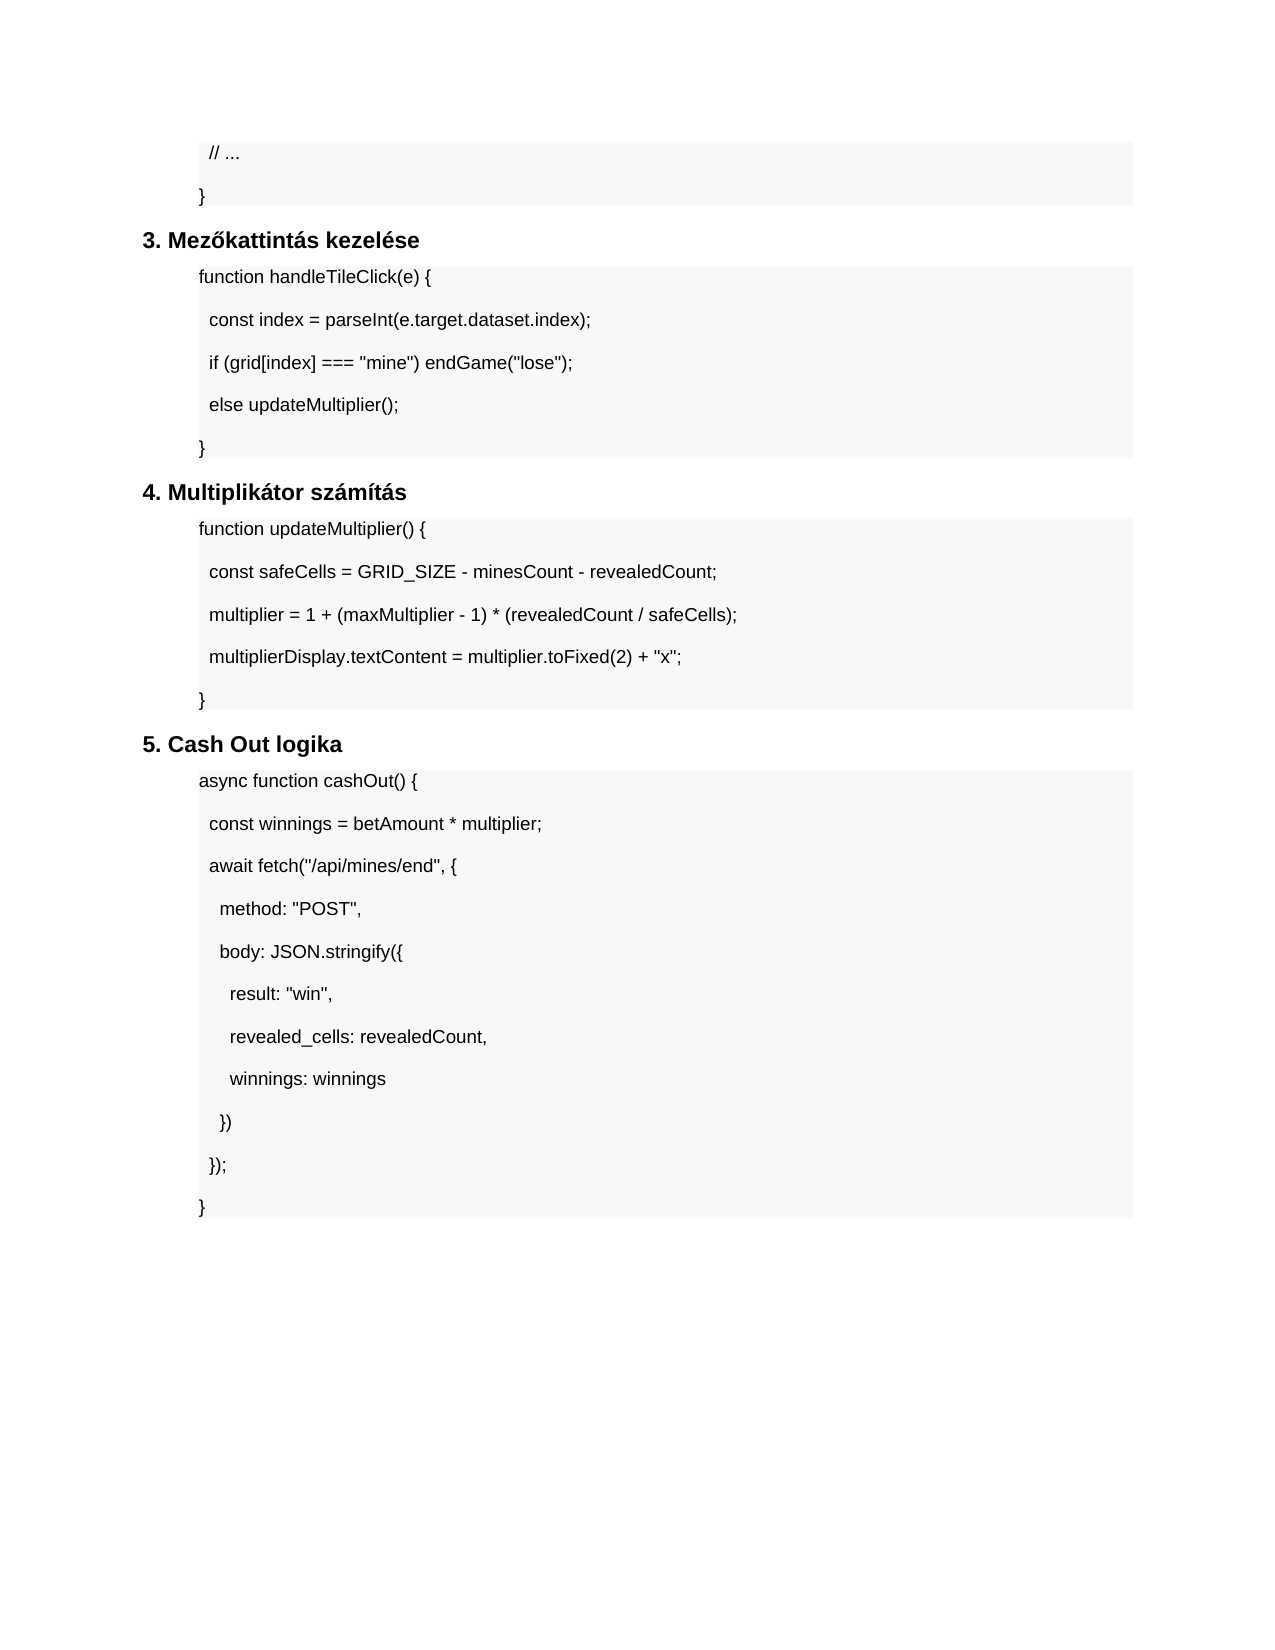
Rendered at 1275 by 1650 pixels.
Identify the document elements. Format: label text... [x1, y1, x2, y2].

text else updateMultiplier(); [198, 394, 1133, 416]
text }) [198, 1111, 1133, 1132]
text method: "POST", [198, 898, 1133, 919]
text const safeCells = GRID_SIZE - minesCount - revealedCount; [198, 561, 1133, 582]
text 3. Mezőkattintás kezelése [142, 227, 1133, 254]
text } [198, 1196, 1133, 1218]
text result: "win", [198, 983, 1133, 1004]
text if (grid[index] === "mine") endGame("lose"); [198, 351, 1133, 373]
text multiplierDisplay.textContent = multiplier.toFixed(2) + "x"; [198, 646, 1133, 667]
text const index = parseInt(e.target.dataset.index); [198, 309, 1133, 330]
text async function cashOut() { [198, 770, 1133, 792]
text const winnings = betAmount * multiplier; [198, 813, 1133, 834]
text await fetch("/api/mines/end", { [198, 855, 1133, 877]
text multiplier = 1 + (maxMultiplier - 1) * (revealedCount / safeCells); [198, 603, 1133, 625]
text function updateMultiplier() { [198, 518, 1133, 540]
text function handleTileClick(e) { [198, 266, 1133, 288]
text revealed_cells: revealedCount, [198, 1026, 1133, 1047]
text 4. Multiplikátor számítás [142, 479, 1133, 506]
text winnings: winnings [198, 1068, 1133, 1090]
text // ... [198, 142, 1133, 164]
text } [198, 688, 1133, 710]
text } [198, 185, 1133, 206]
text }); [198, 1153, 1133, 1175]
text 5. Cash Out logika [142, 731, 1133, 757]
text } [198, 437, 1133, 458]
text body: JSON.stringify({ [198, 940, 1133, 962]
